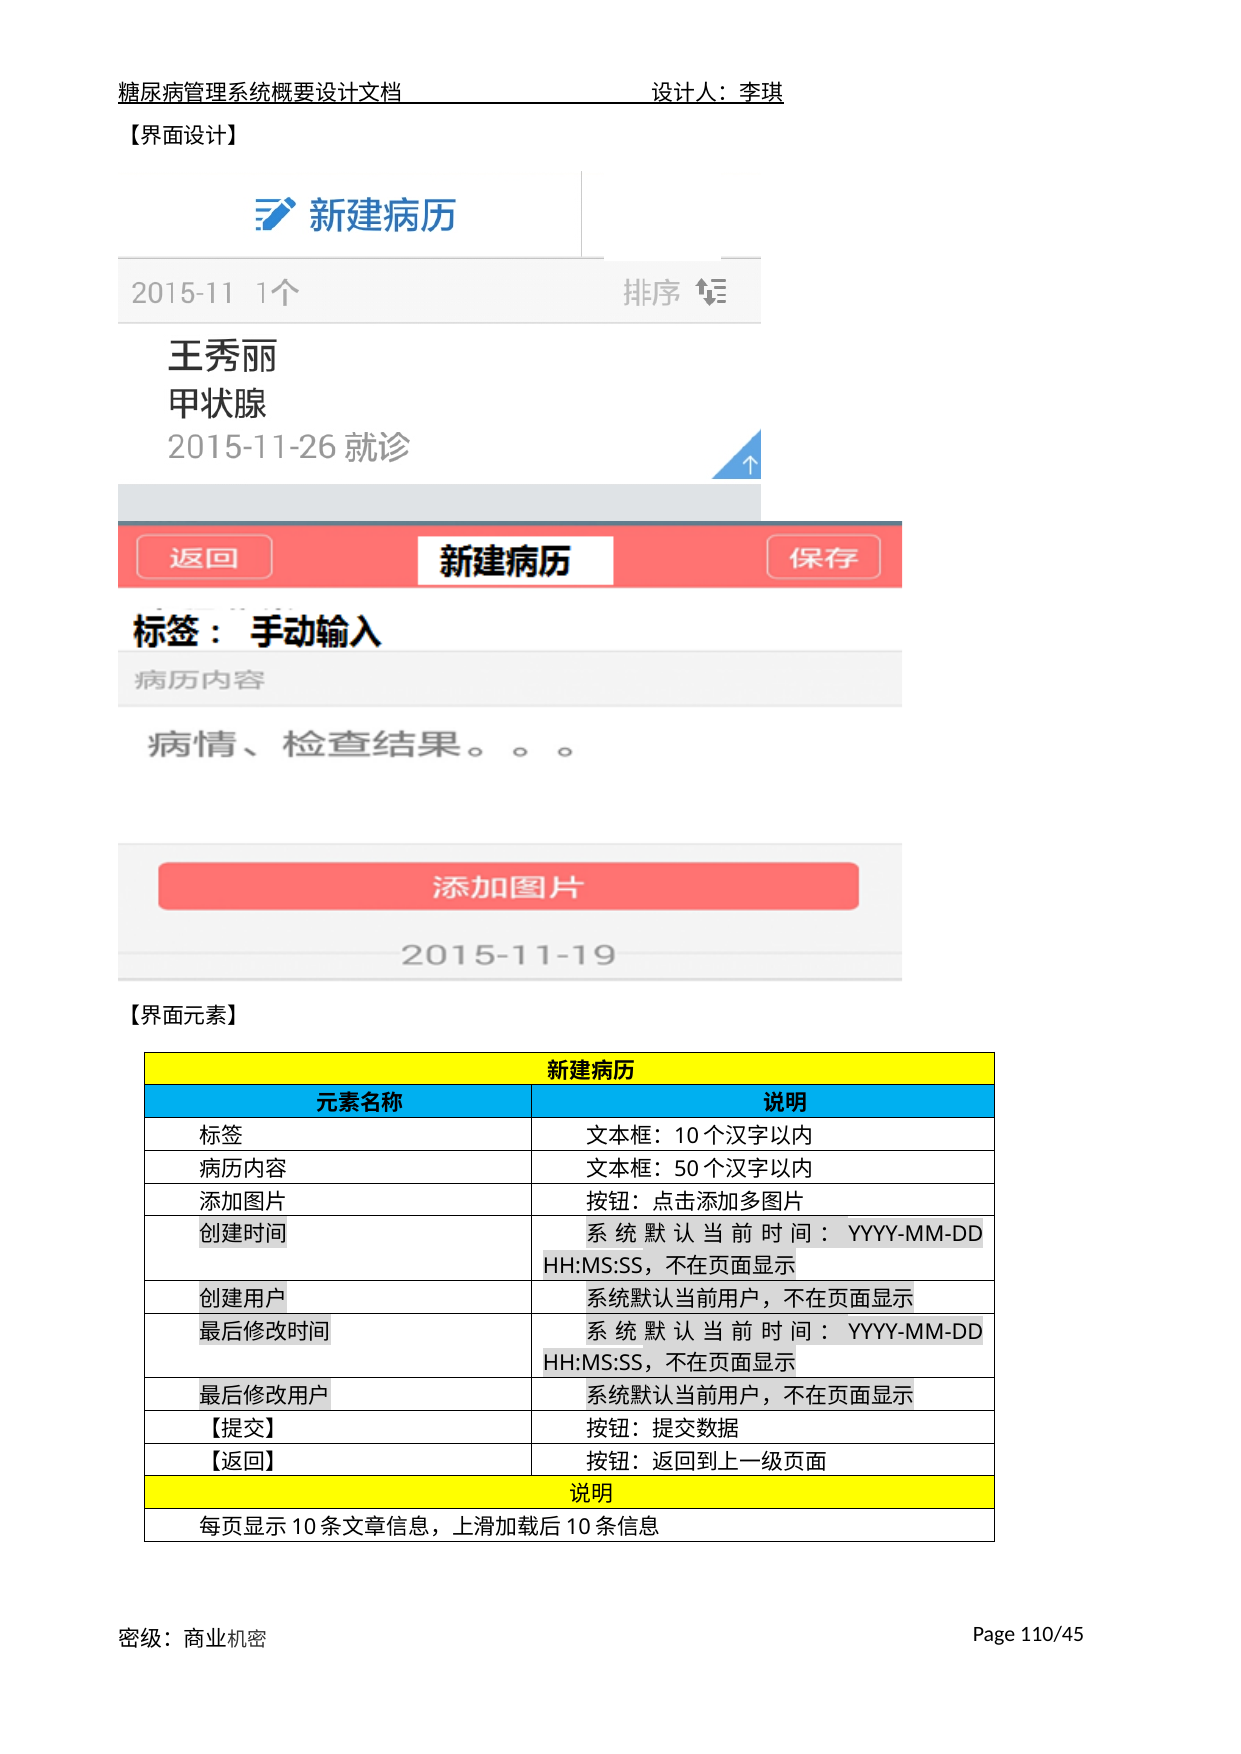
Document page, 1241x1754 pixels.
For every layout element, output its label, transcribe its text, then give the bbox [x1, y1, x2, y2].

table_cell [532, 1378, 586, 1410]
picture [118, 171, 903, 986]
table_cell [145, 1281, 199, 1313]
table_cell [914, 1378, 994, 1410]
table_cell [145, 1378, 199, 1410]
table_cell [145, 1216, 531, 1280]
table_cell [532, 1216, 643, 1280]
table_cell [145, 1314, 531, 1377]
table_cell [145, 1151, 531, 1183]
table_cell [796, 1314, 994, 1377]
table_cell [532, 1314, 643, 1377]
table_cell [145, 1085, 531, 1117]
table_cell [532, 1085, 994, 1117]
subtitle 【界面元素】 [118, 998, 1122, 1029]
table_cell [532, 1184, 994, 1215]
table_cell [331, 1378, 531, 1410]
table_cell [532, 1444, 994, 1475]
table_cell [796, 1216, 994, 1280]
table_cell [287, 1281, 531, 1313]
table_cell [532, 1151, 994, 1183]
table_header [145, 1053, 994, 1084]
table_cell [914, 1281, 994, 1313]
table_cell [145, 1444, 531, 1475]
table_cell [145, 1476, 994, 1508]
subtitle 【界面设计】 [118, 118, 1122, 150]
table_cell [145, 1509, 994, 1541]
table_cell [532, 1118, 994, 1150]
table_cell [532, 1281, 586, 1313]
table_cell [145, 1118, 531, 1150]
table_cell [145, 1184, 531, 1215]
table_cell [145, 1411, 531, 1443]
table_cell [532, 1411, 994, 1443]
